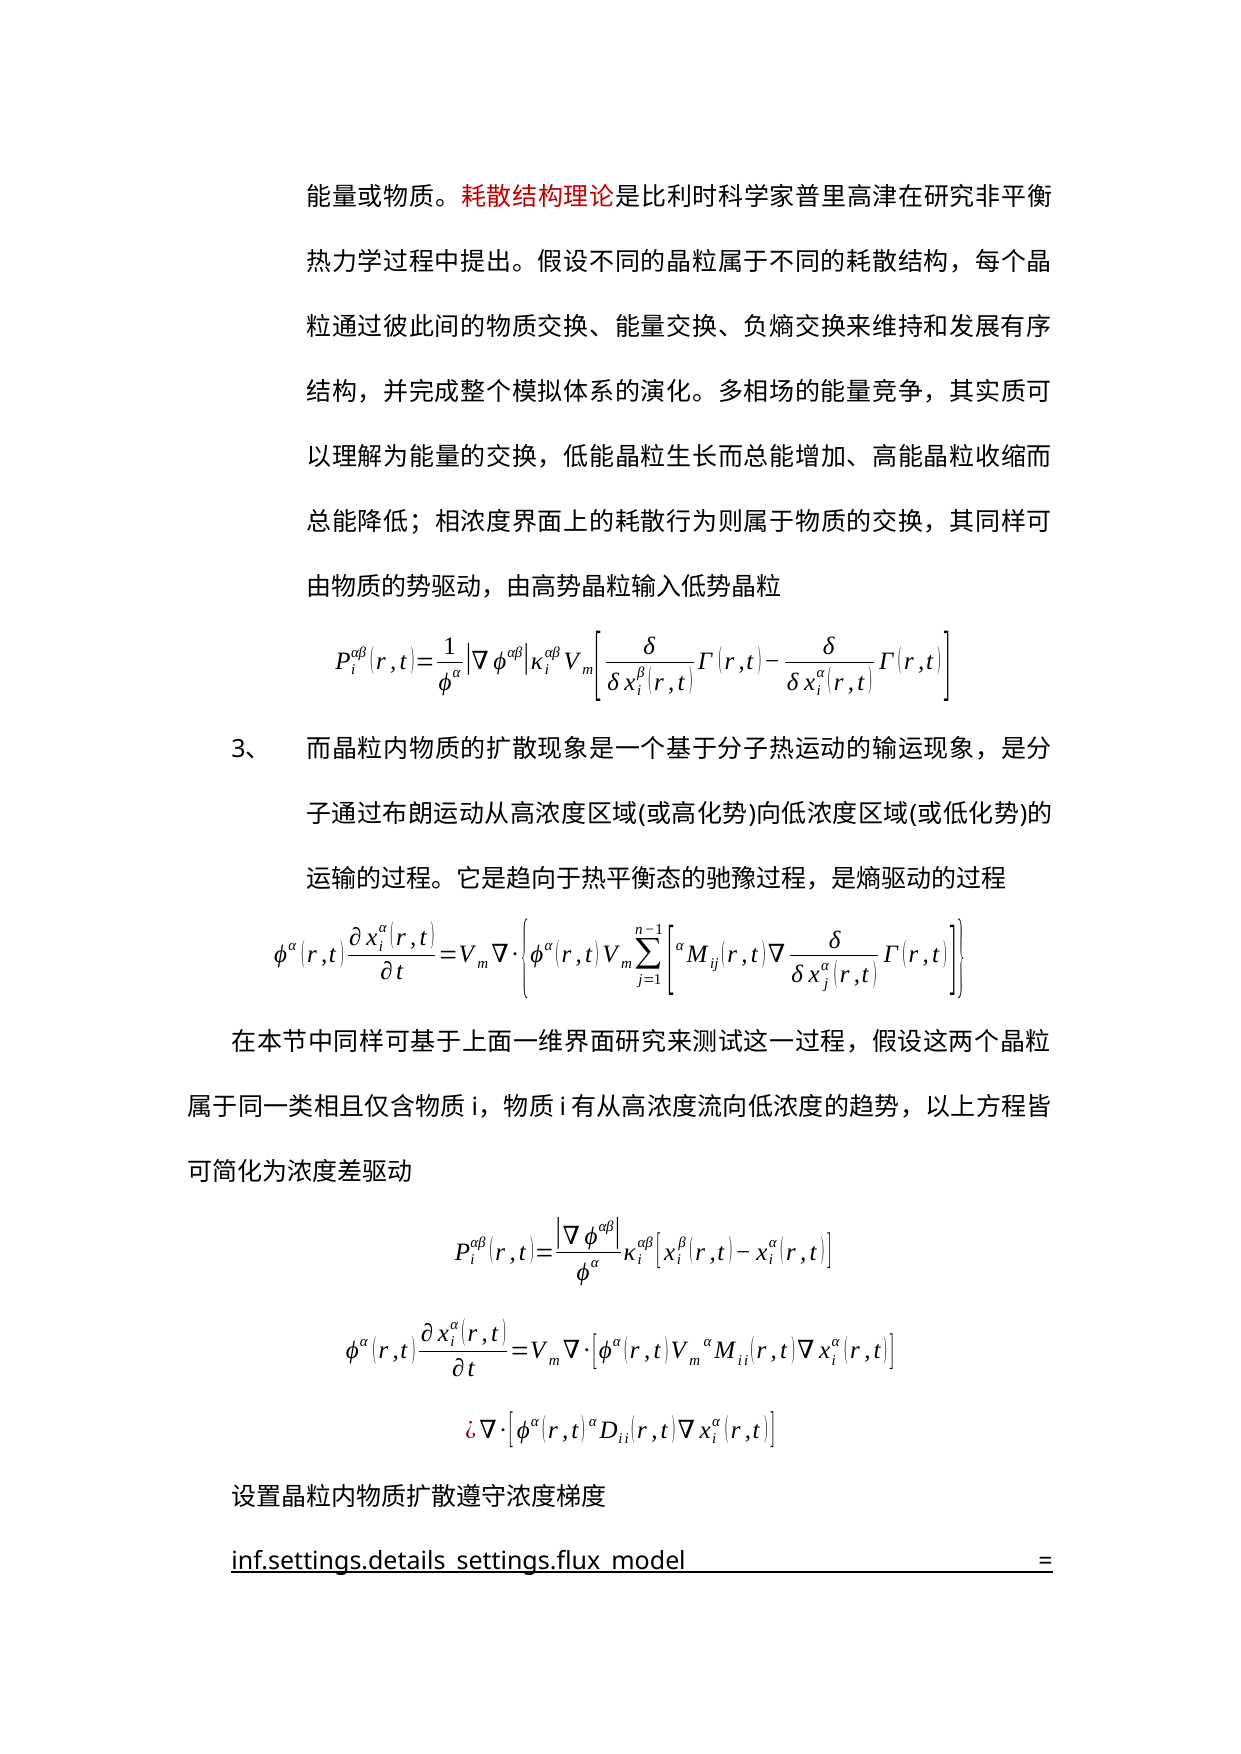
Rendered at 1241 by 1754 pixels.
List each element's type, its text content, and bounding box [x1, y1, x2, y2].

list 而晶粒内物质的扩散现象是一个基于分子热运动的输运现象，是分子通过布朗运动从高浓度区域(或高化势)向低浓度区域(或低化势)的运输的过程。它是趋向于热平衡态的驰豫过程，是熵驱动的过程 [231, 714, 1053, 909]
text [187, 1527, 1053, 1592]
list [231, 162, 1053, 617]
text 在本节中同样可基于上面一维界面研究来测试这一过程，假设这两个晶粒属于同一类相且仅含物质i，物质i有从高浓度流向低浓度的趋势，以上方程皆可简化为浓度差驱动 [187, 1007, 1053, 1202]
text 设置晶粒内物质扩散遵守浓度梯度 [187, 1462, 1053, 1527]
